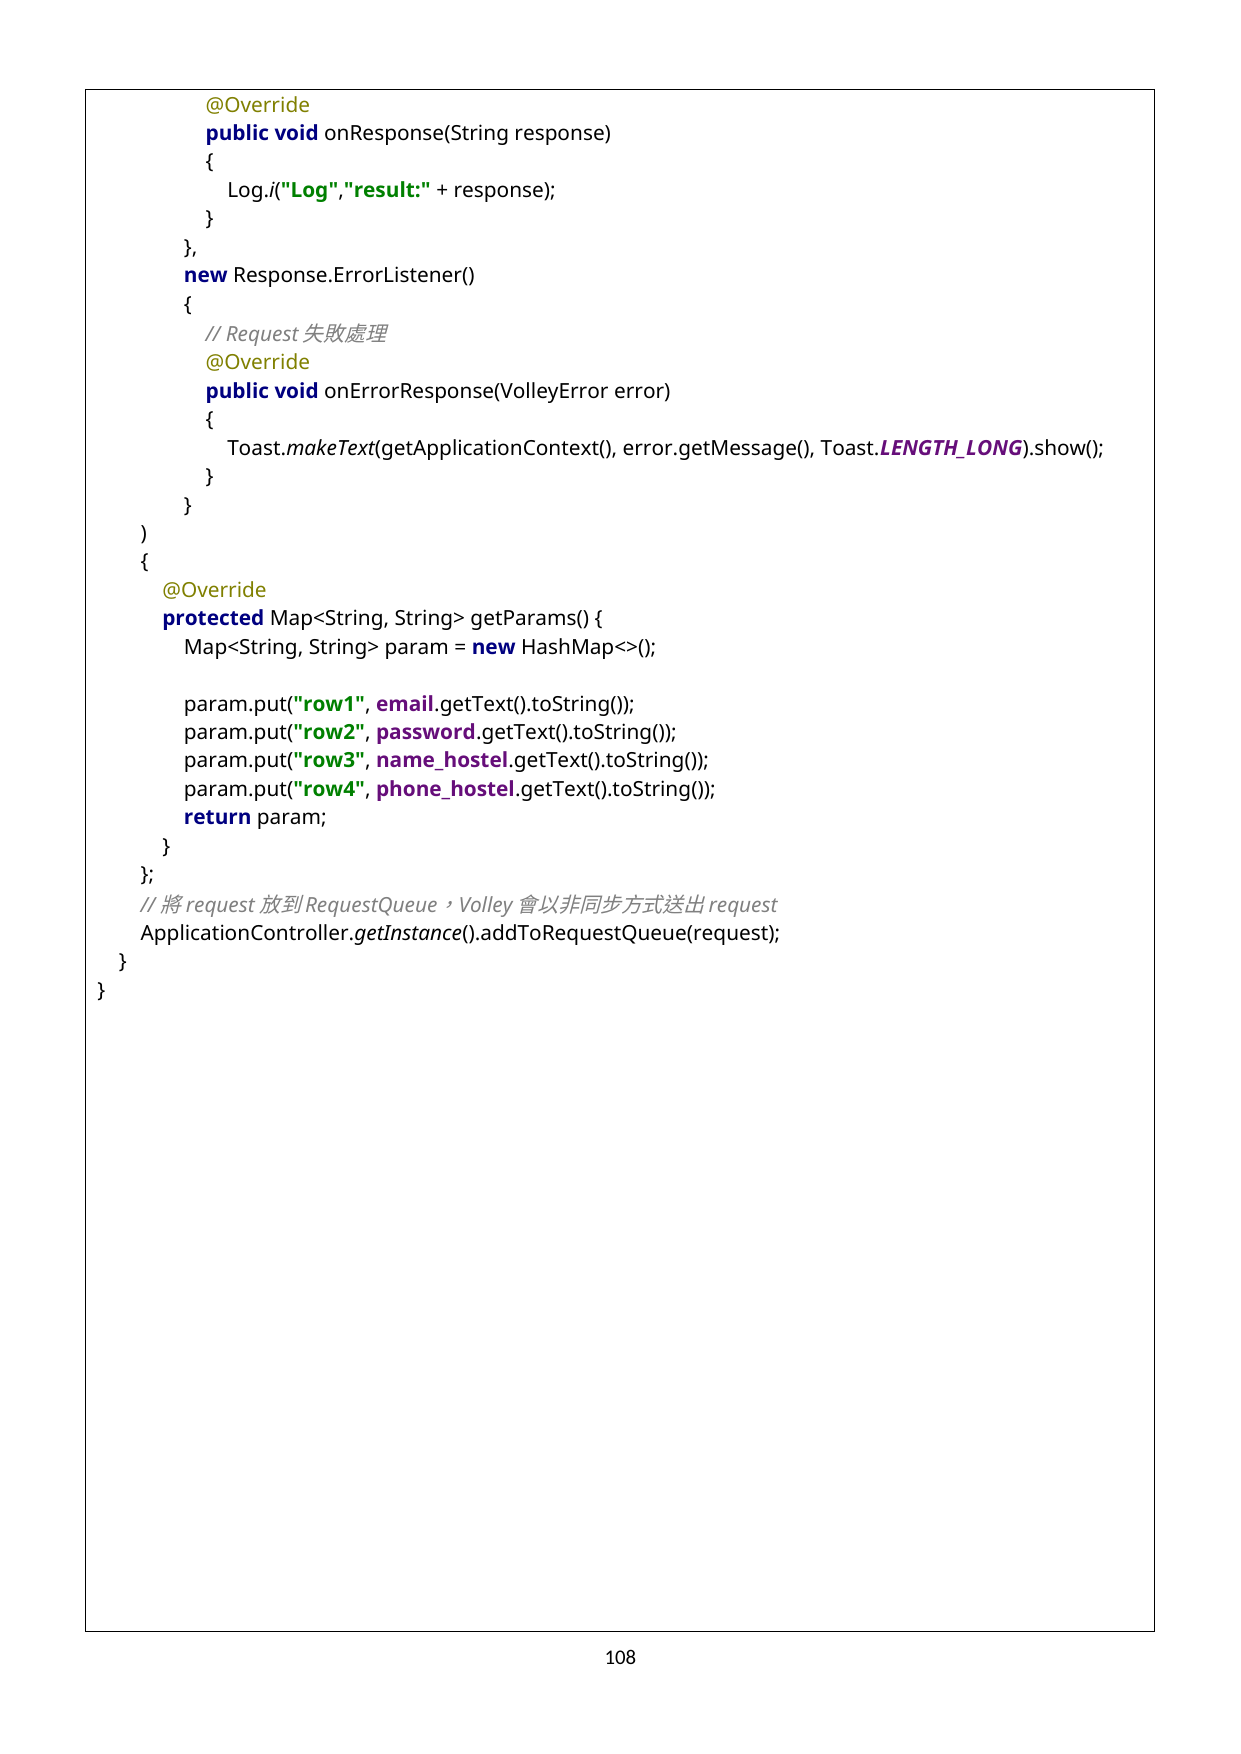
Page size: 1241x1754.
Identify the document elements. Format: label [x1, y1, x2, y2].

table_cell [86, 90, 1154, 1631]
